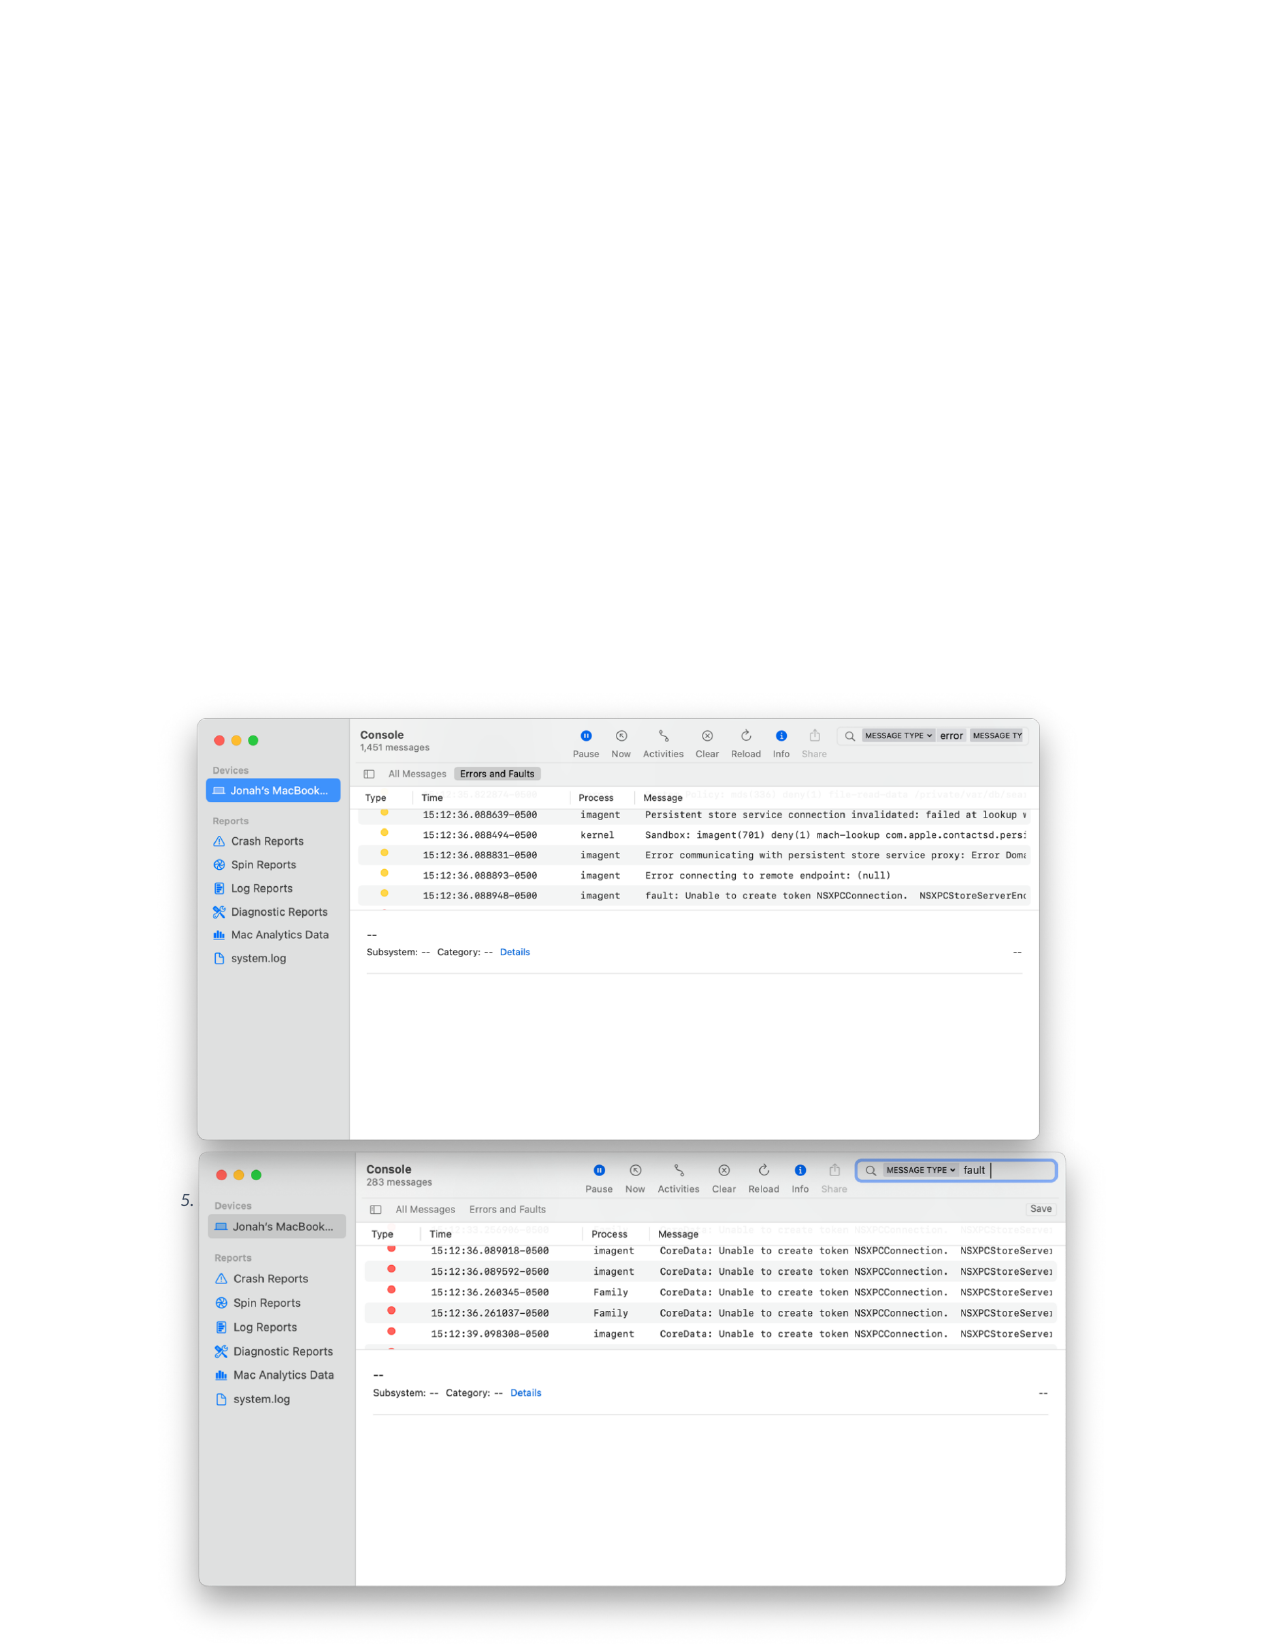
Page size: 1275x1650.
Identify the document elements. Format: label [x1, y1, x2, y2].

picture [151, 689, 1107, 1644]
